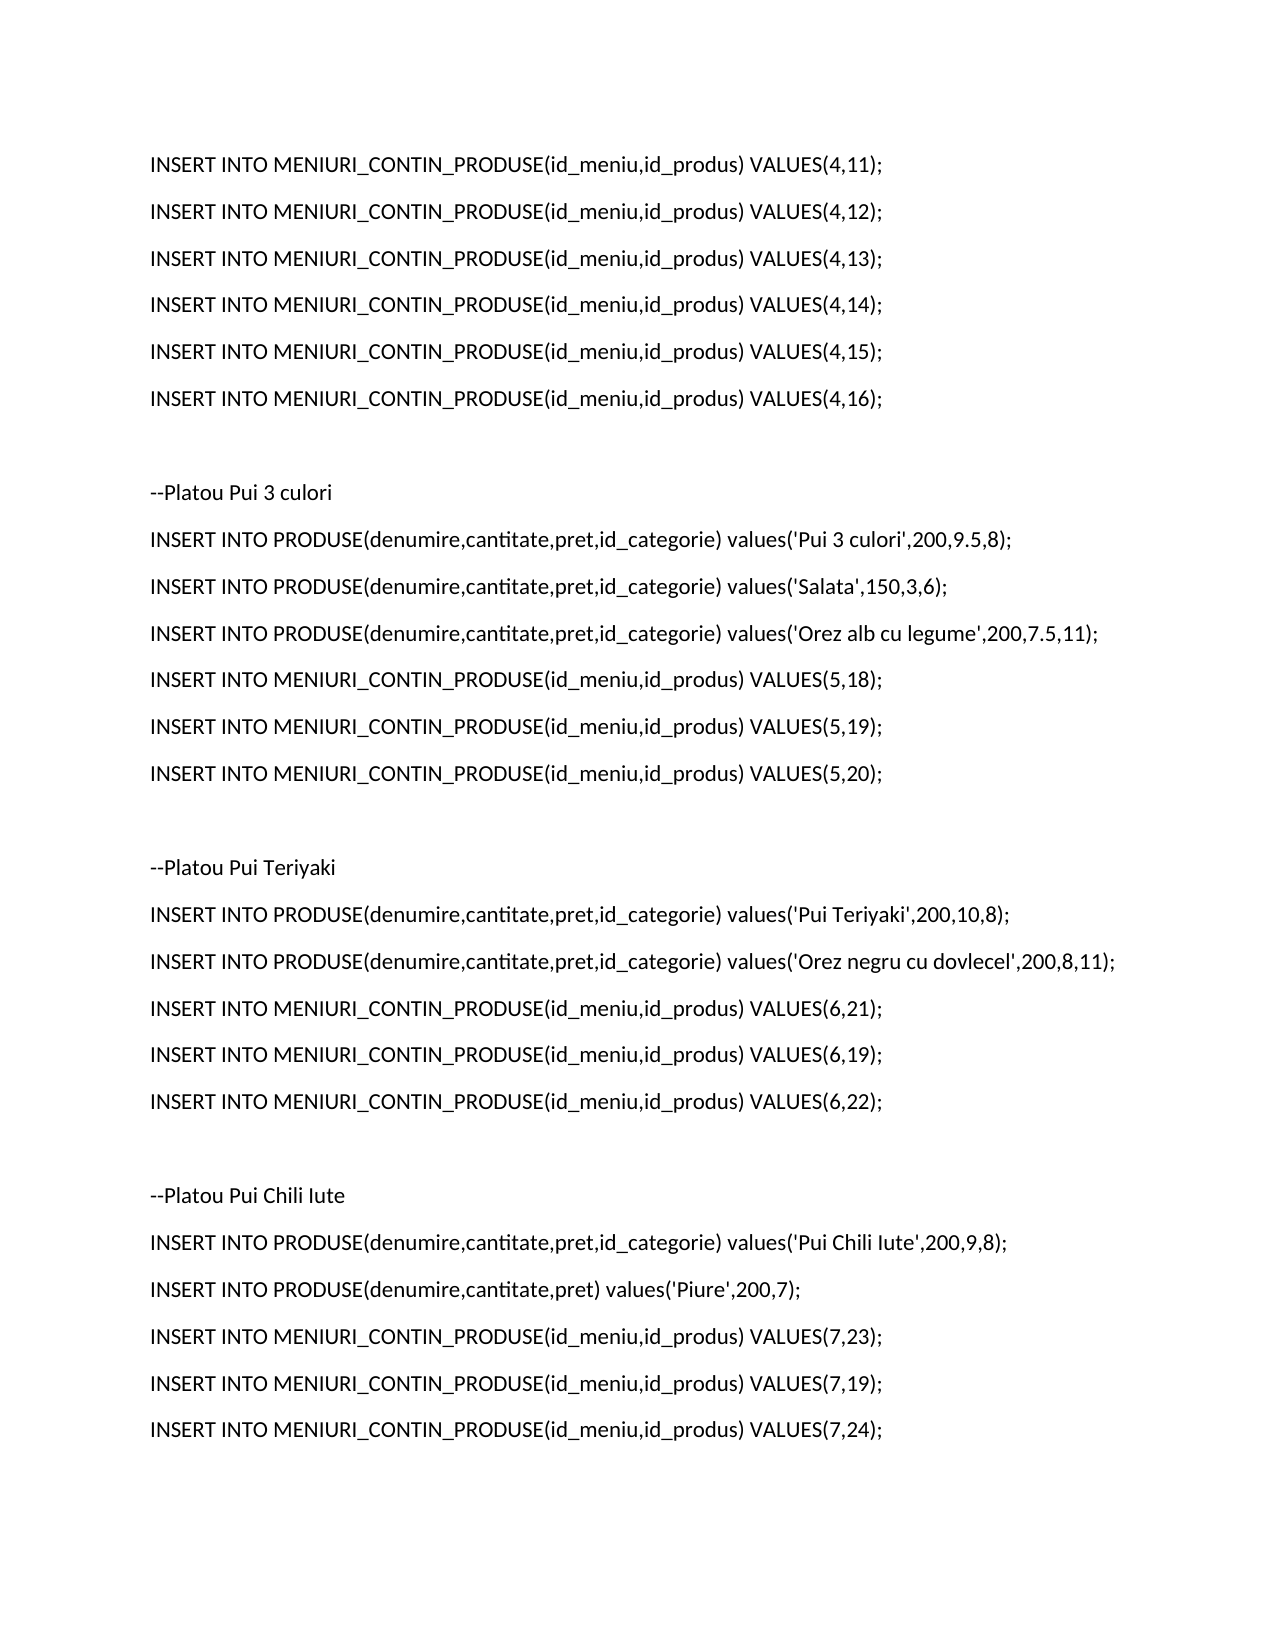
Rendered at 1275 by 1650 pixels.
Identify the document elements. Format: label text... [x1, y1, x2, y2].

text INSERT INTO PRODUSE(denumire,cantitate,pret) values('Piure',200,7); [150, 1275, 1125, 1303]
text INSERT INTO PRODUSE(denumire,cantitate,pret,id_categorie) values('Orez negru cu dovlecel',200,8,11); [150, 947, 1125, 975]
text INSERT INTO MENIURI_CONTIN_PRODUSE(id_meniu,id_produs) VALUES(4,11); [150, 150, 1125, 178]
text --Platou Pui Chili Iute [150, 1181, 1125, 1209]
text INSERT INTO MENIURI_CONTIN_PRODUSE(id_meniu,id_produs) VALUES(7,19); [150, 1369, 1125, 1397]
text INSERT INTO MENIURI_CONTIN_PRODUSE(id_meniu,id_produs) VALUES(6,22); [150, 1087, 1125, 1116]
text INSERT INTO MENIURI_CONTIN_PRODUSE(id_meniu,id_produs) VALUES(7,23); [150, 1322, 1125, 1350]
text --Platou Pui 3 culori [150, 478, 1125, 506]
text INSERT INTO MENIURI_CONTIN_PRODUSE(id_meniu,id_produs) VALUES(6,21); [150, 994, 1125, 1022]
text INSERT INTO MENIURI_CONTIN_PRODUSE(id_meniu,id_produs) VALUES(5,20); [150, 759, 1125, 787]
text INSERT INTO MENIURI_CONTIN_PRODUSE(id_meniu,id_produs) VALUES(7,24); [150, 1416, 1125, 1444]
text INSERT INTO MENIURI_CONTIN_PRODUSE(id_meniu,id_produs) VALUES(4,12); [150, 197, 1125, 225]
text INSERT INTO PRODUSE(denumire,cantitate,pret,id_categorie) values('Pui 3 culori',200,9.5,8); [150, 525, 1125, 553]
text INSERT INTO MENIURI_CONTIN_PRODUSE(id_meniu,id_produs) VALUES(5,19); [150, 712, 1125, 741]
text INSERT INTO PRODUSE(denumire,cantitate,pret,id_categorie) values('Pui Teriyaki',200,10,8); [150, 900, 1125, 928]
text INSERT INTO MENIURI_CONTIN_PRODUSE(id_meniu,id_produs) VALUES(4,15); [150, 337, 1125, 366]
text INSERT INTO MENIURI_CONTIN_PRODUSE(id_meniu,id_produs) VALUES(4,16); [150, 384, 1125, 412]
text INSERT INTO PRODUSE(denumire,cantitate,pret,id_categorie) values('Orez alb cu legume',200,7.5,11); [150, 619, 1125, 647]
text INSERT INTO MENIURI_CONTIN_PRODUSE(id_meniu,id_produs) VALUES(4,14); [150, 291, 1125, 319]
text --Platou Pui Teriyaki [150, 853, 1125, 881]
text INSERT INTO PRODUSE(denumire,cantitate,pret,id_categorie) values('Salata',150,3,6); [150, 572, 1125, 600]
text INSERT INTO MENIURI_CONTIN_PRODUSE(id_meniu,id_produs) VALUES(4,13); [150, 244, 1125, 272]
text INSERT INTO MENIURI_CONTIN_PRODUSE(id_meniu,id_produs) VALUES(5,18); [150, 666, 1125, 694]
text INSERT INTO MENIURI_CONTIN_PRODUSE(id_meniu,id_produs) VALUES(6,19); [150, 1041, 1125, 1069]
text INSERT INTO PRODUSE(denumire,cantitate,pret,id_categorie) values('Pui Chili Iute',200,9,8); [150, 1228, 1125, 1256]
